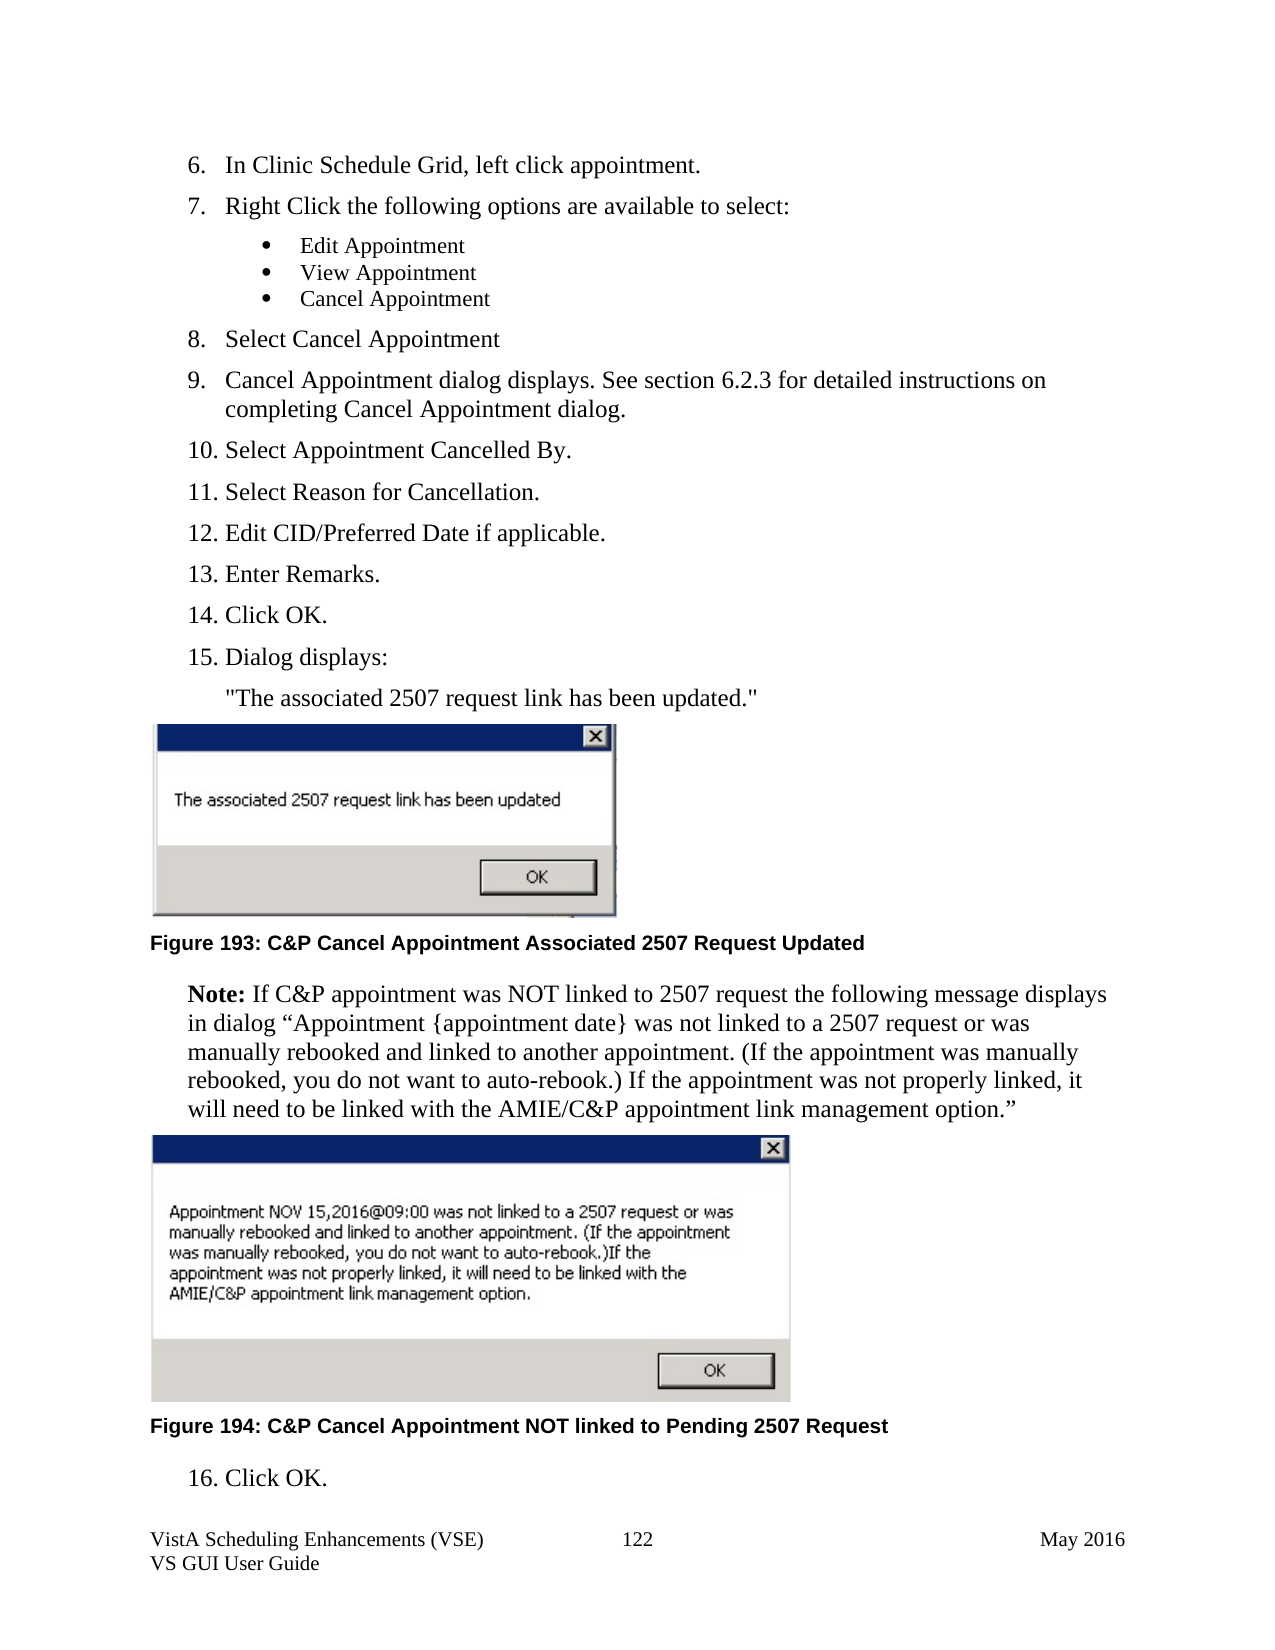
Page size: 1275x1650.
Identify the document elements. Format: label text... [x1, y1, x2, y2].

list Right Click the following options are available to select: [187, 191, 1125, 220]
list View Appointment [262, 259, 1125, 285]
list Edit CID/Preferred Date if applicable. [187, 518, 1125, 547]
list Click OK. [187, 600, 1125, 629]
list Enter Remarks. [187, 559, 1125, 588]
list Dialog displays: [187, 642, 1125, 670]
list Cancel Appointment dialog displays. See section 6.2.3 for detailed instructions on completing Cancel Appointment dialog. [187, 365, 1125, 423]
list Cancel Appointment [262, 285, 1125, 312]
picture [150, 724, 618, 918]
picture [150, 1135, 791, 1402]
text "The associated 2507 request link has been updated." [225, 683, 1125, 712]
list Select Reason for Cancellation. [187, 477, 1125, 505]
list Select Appointment Cancelled By. [187, 435, 1125, 464]
list Edit Appointment [262, 232, 1125, 259]
list Click OK. [187, 1463, 1125, 1491]
list In Clinic Schedule Grid, left click appointment. [187, 150, 1125, 179]
list Select Cancel Appointment [187, 324, 1125, 353]
text Note: If C&P appointment was NOT linked to 2507 request the following message displays in dialog “Appointment {appointment date} was not linked to a 2507 request or was manually rebooked and linked to another appointment. (If the appointment was manually rebooked, you do not want to auto-rebook.) If the appointment was not properly linked, it will need to be linked with the AMIE/C&P appointment link management option.” [187, 979, 1125, 1123]
